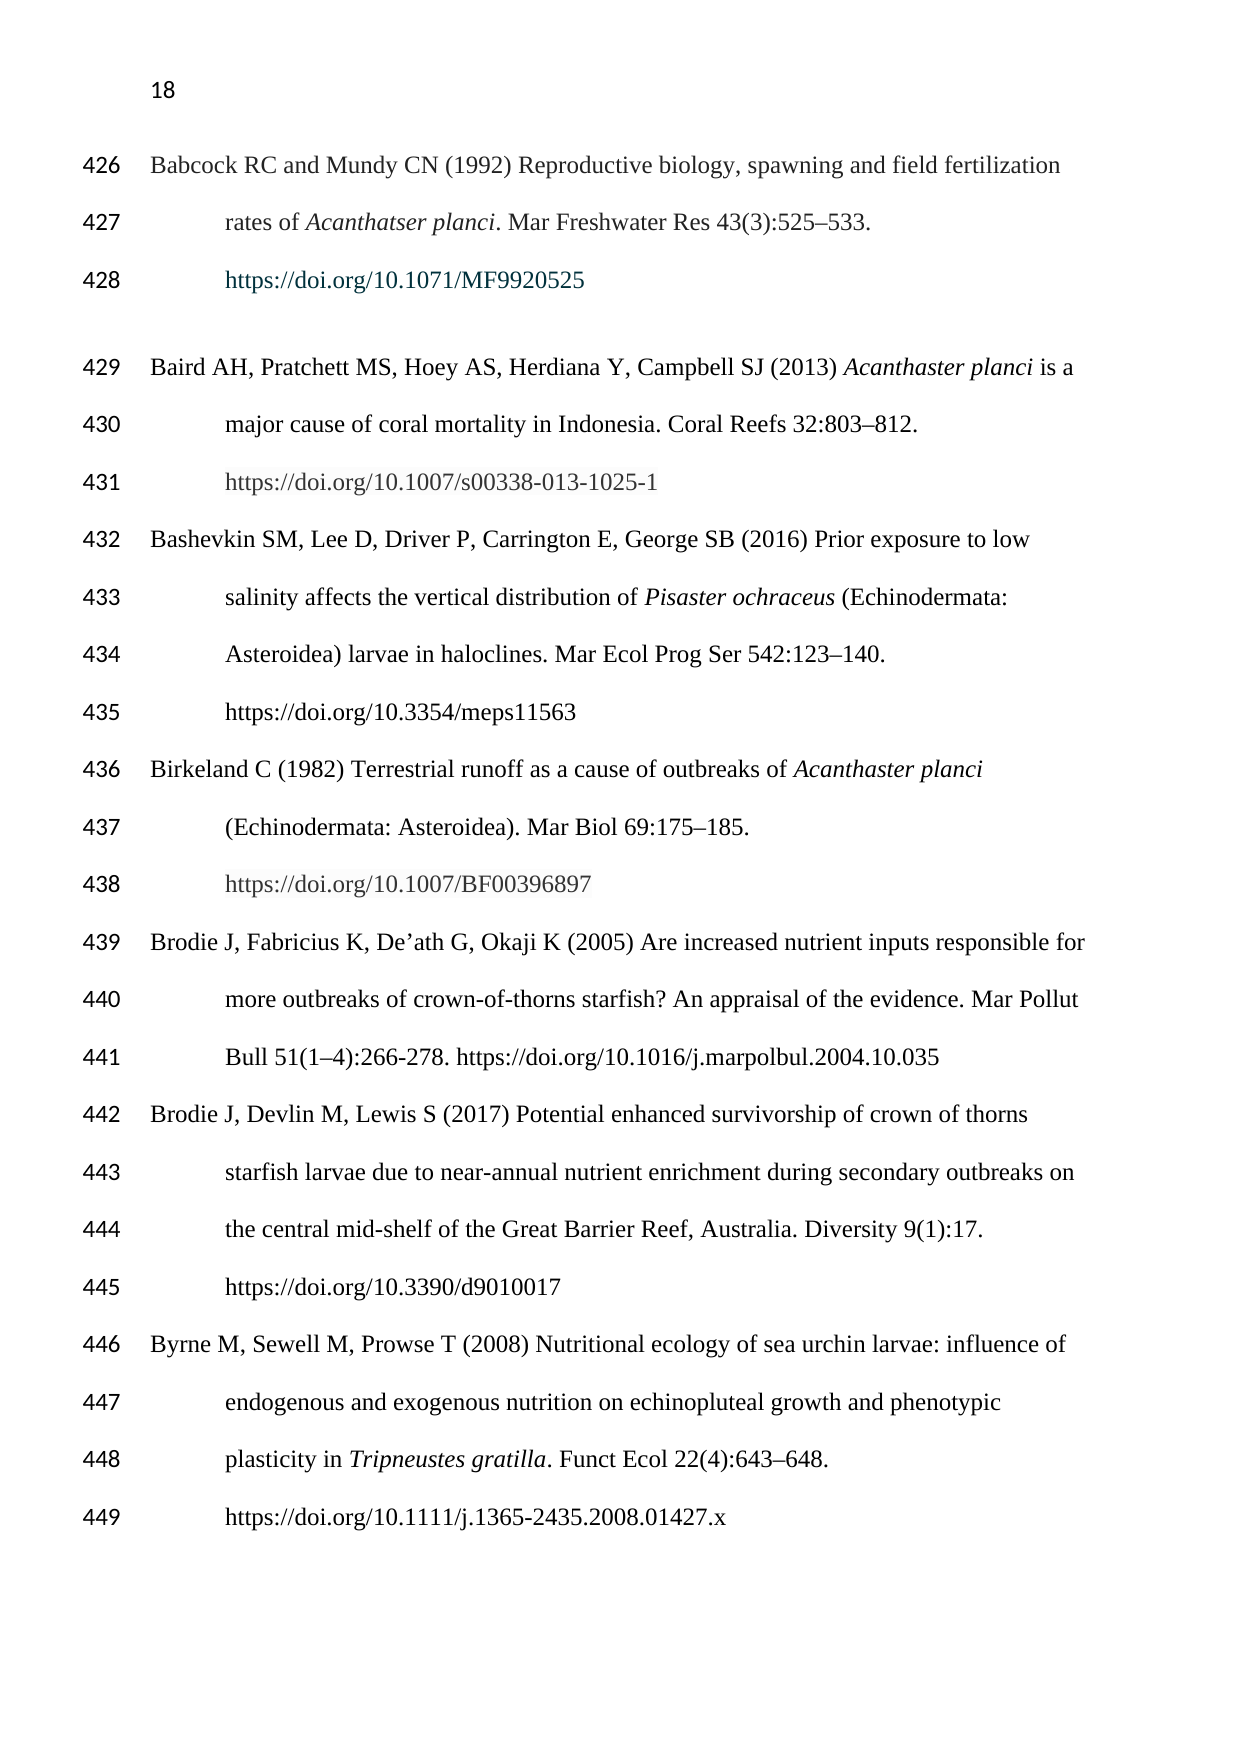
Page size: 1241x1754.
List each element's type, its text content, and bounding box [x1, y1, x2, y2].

text Birkeland C (1982) Terrestrial runoff as a cause of outbreaks of Acanthaster planci (Echinodermata: Asteroidea). Mar Biol 69:175–185. https://doi.org/10.1007/BF00396897 [150, 754, 1090, 898]
text Babcock RC and Mundy CN (1992) Reproductive biology, spawning and field fertilization rates of Acanthatser planci. Mar Freshwater Res 43(3):525–533. https://doi.org/10.1071/MF9920525 [150, 150, 1090, 294]
text Baird AH, Pratchett MS, Hoey AS, Herdiana Y, Campbell SJ (2013) Acanthaster planci is a major cause of coral mortality in Indonesia. Coral Reefs 32:803–812. https://doi.org/10.1007/s00338-013-1025-1 [150, 352, 1090, 495]
picture [366, 272, 372, 287]
text Brodie J, Devlin M, Lewis S (2017) Potential enhanced survivorship of crown of thorns starfish larvae due to near-annual nutrient enrichment during secondary outbreaks on the central mid-shelf of the Great Barrier Reef, Australia. Diversity 9(1):17. https://doi.org/10.3390/d9010017 [150, 1099, 1090, 1300]
text Byrne M, Sewell M, Prowse T (2008) Nutritional ecology of sea urchin larvae: influence of endogenous and exogenous nutrition on echinopluteal growth and phenotypic plasticity in Tripneustes gratilla. Funct Ecol 22(4):643–648. https://doi.org/10.1111/j.1365-2435.2008.01427.x [150, 1329, 1090, 1530]
text Brodie J, Fabricius K, De’ath G, Okaji K (2005) Are increased nutrient inputs responsible for more outbreaks of crown-of-thorns starfish? An appraisal of the evidence. Mar Pollut Bull 51(1–4):266-278. https://doi.org/10.1016/j.marpolbul.2004.10.035 [150, 927, 1090, 1070]
text Bashevkin SM, Lee D, Driver P, Carrington E, George SB (2016) Prior exposure to low salinity affects the vertical distribution of Pisaster ochraceus (Echinodermata: Asteroidea) larvae in haloclines. Mar Ecol Prog Ser 542:123–140. https://doi.org/10.3354/meps11563 [150, 524, 1090, 725]
